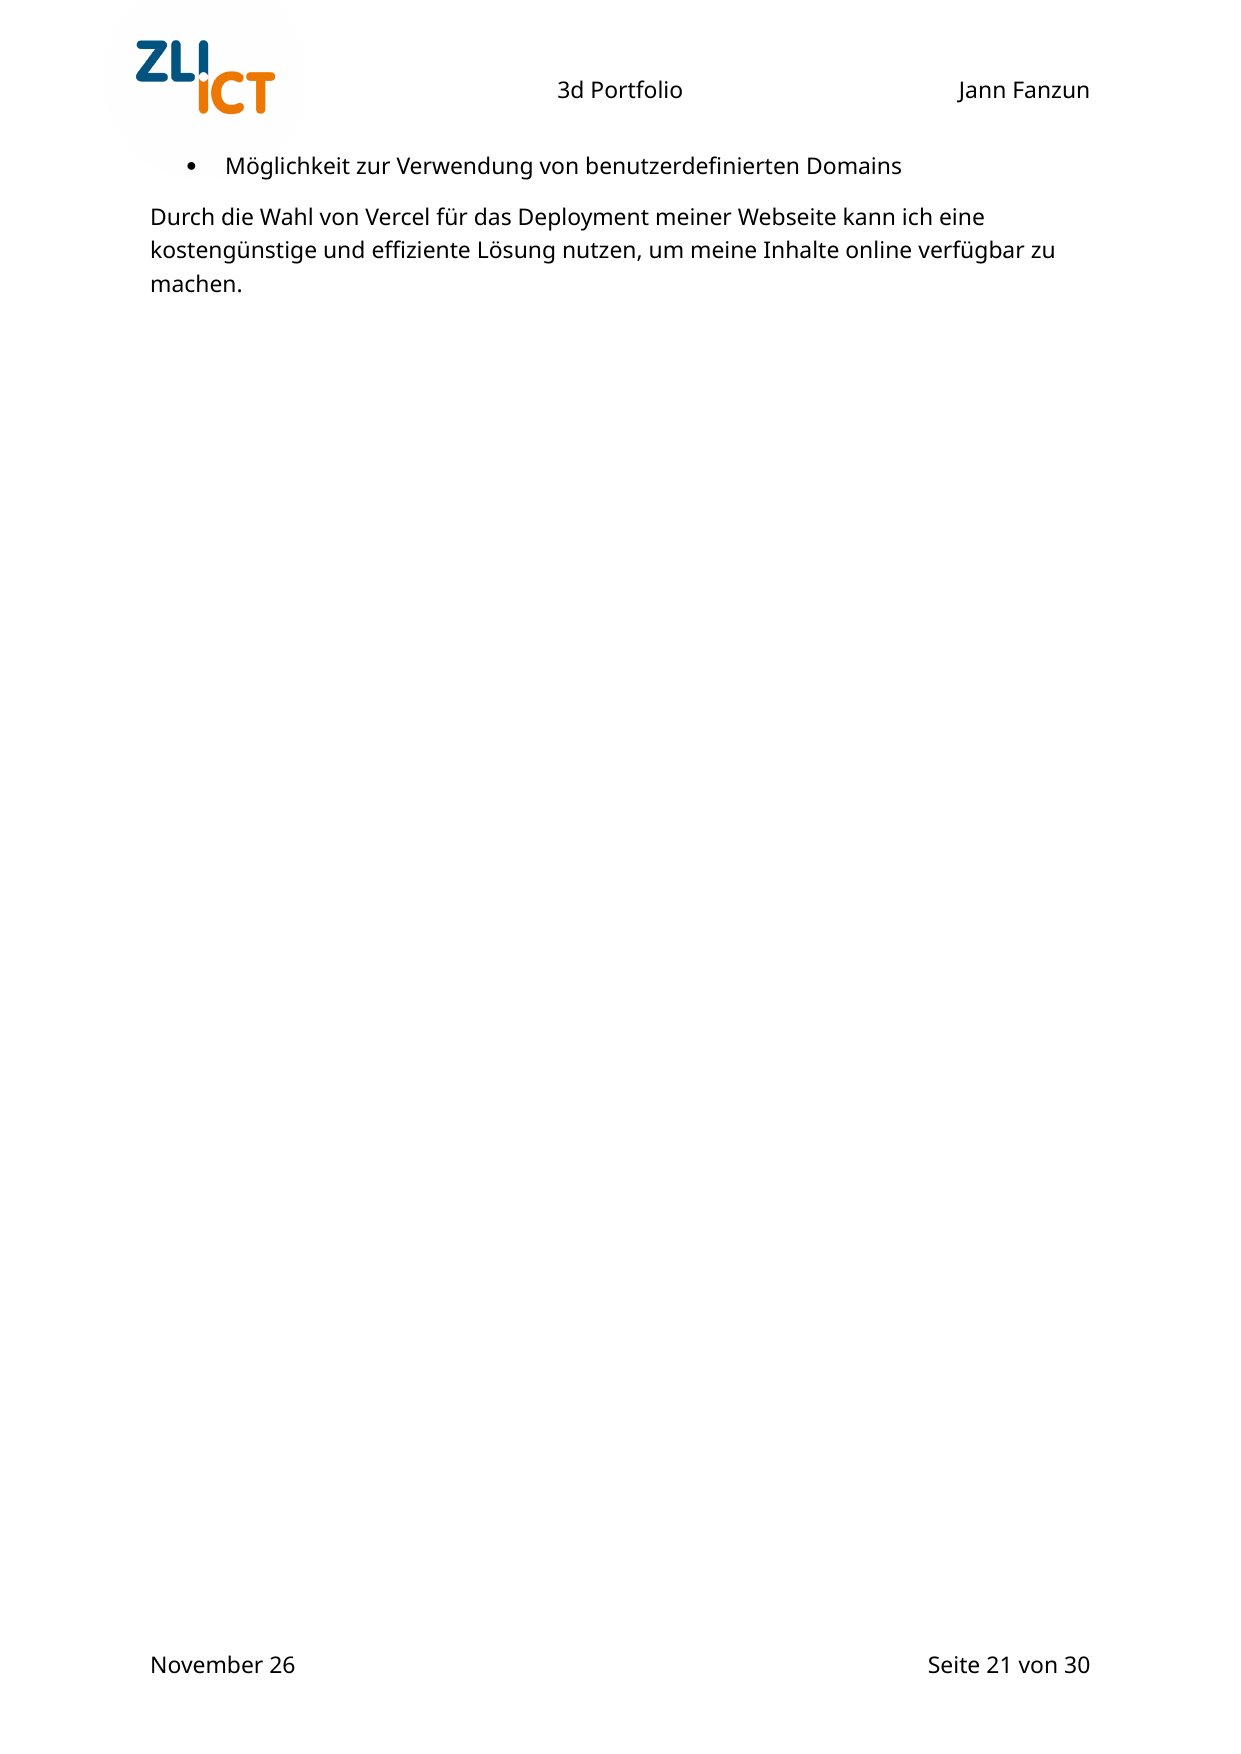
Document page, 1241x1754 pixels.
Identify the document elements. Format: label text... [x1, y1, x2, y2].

text Durch die Wahl von Vercel für das Deployment meiner Webseite kann ich eine kostengünstige und effiziente Lösung nutzen, um meine Inhalte online verfügbar zu machen. [150, 200, 1090, 299]
list Möglichkeit zur Verwendung von benutzerdefinierten Domains [187, 150, 1090, 181]
picture [100, 0, 311, 183]
